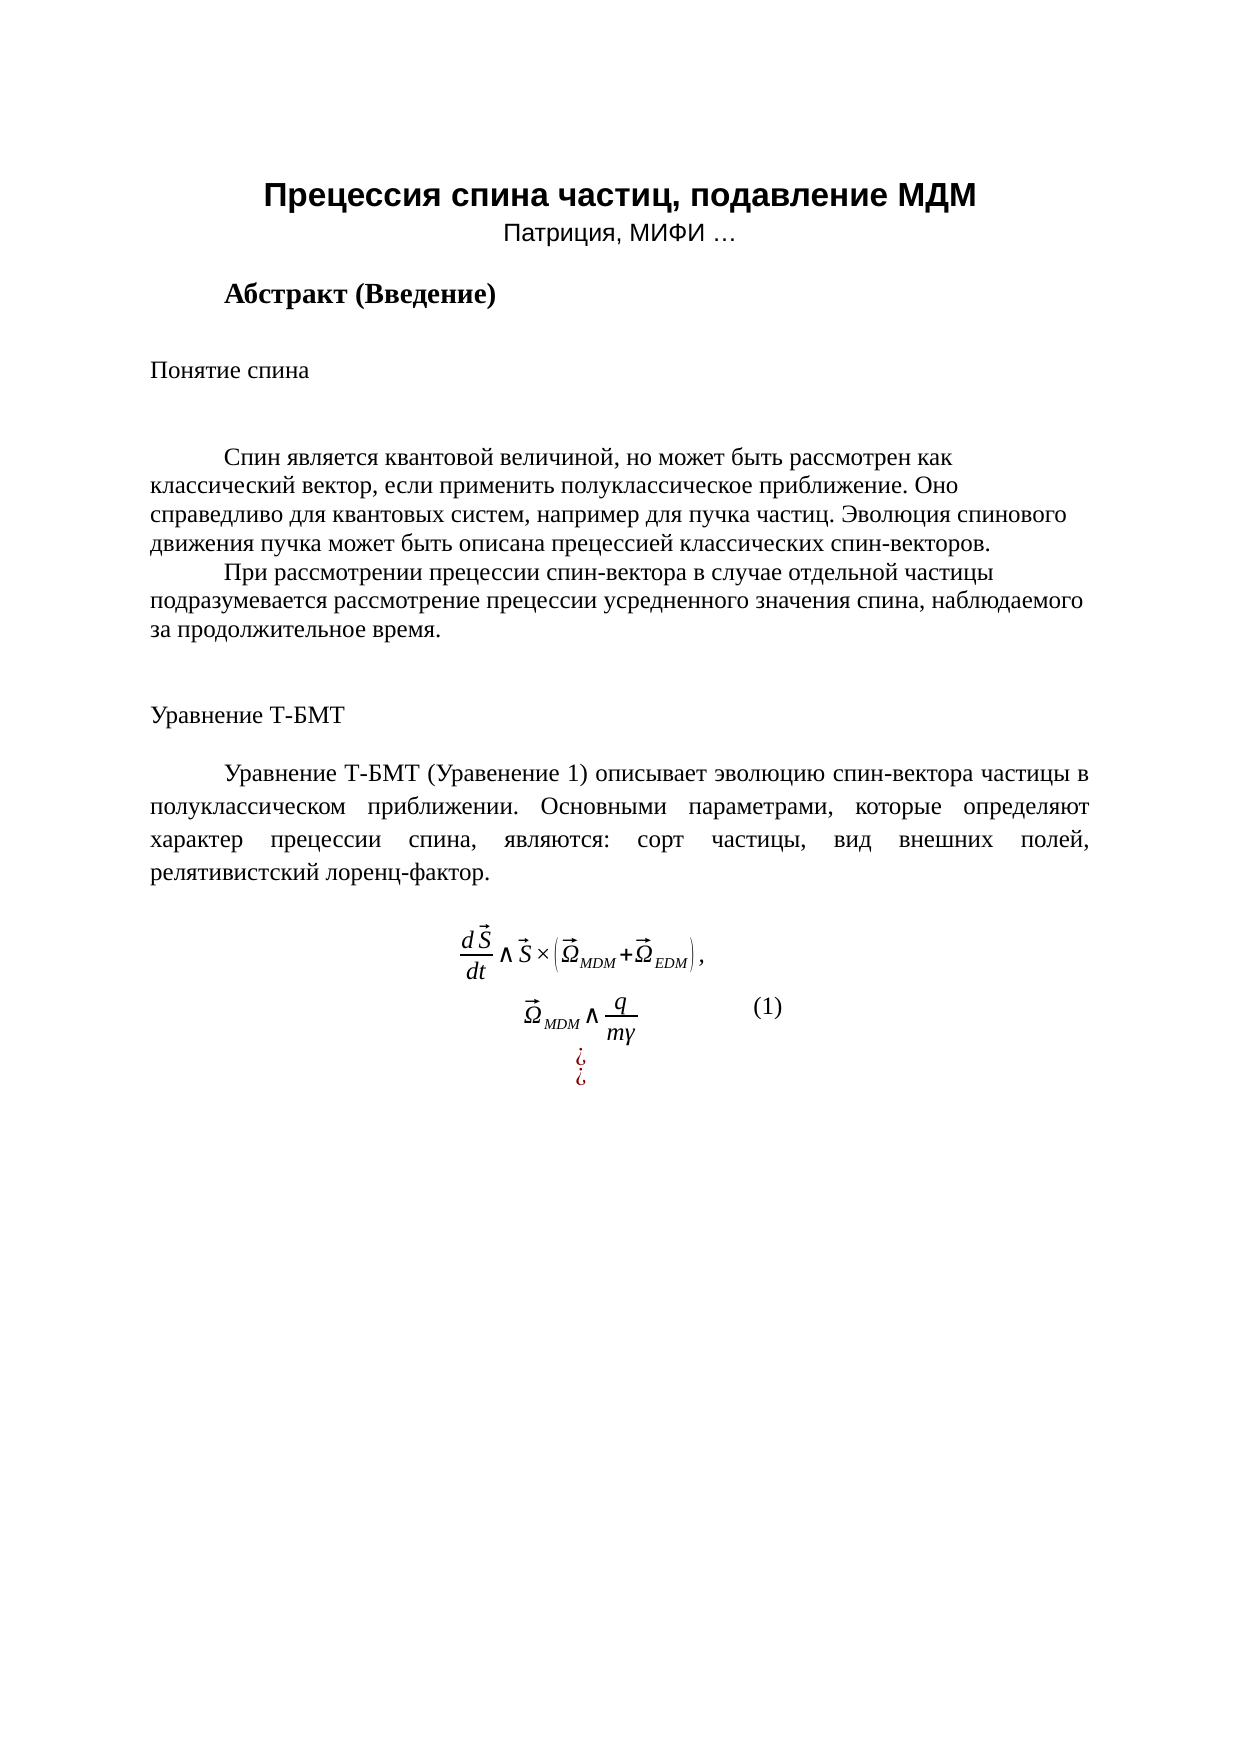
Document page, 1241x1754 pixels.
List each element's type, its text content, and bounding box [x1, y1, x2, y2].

text Уравнение Т-БМТ [150, 701, 1090, 729]
text Понятие спина [150, 356, 1090, 384]
text Спин является квантовой величиной, но может быть рассмотрен как классический вектор, если применить полуклассическое приближение. Оно справедливо для квантовых систем, например для пучка частиц. Эволюция спинового движения пучка может быть описана прецессией классических спин-векторов. [150, 442, 1090, 557]
text При рассмотрении прецессии спин-вектора в случае отдельной частицы подразумевается рассмотрение прецессии усредненного значения спина, наблюдаемого за продолжительное время. [150, 557, 1090, 643]
text (1) [150, 923, 1090, 1087]
subtitle Абстракт (Введение) [224, 276, 1090, 309]
subtitle Прецессия спина частиц, подавление МДМ Патриция, МИФИ … [150, 175, 1090, 246]
text Уравнение Т-БМТ (Уравенение 1) описывает эволюцию спин-вектора частицы в полуклассическом приближении. Основными параметрами, которые определяют характер прецессии спина, являются: сорт частицы, вид внешних полей, релятивистский лоренц-фактор. [150, 758, 1090, 886]
